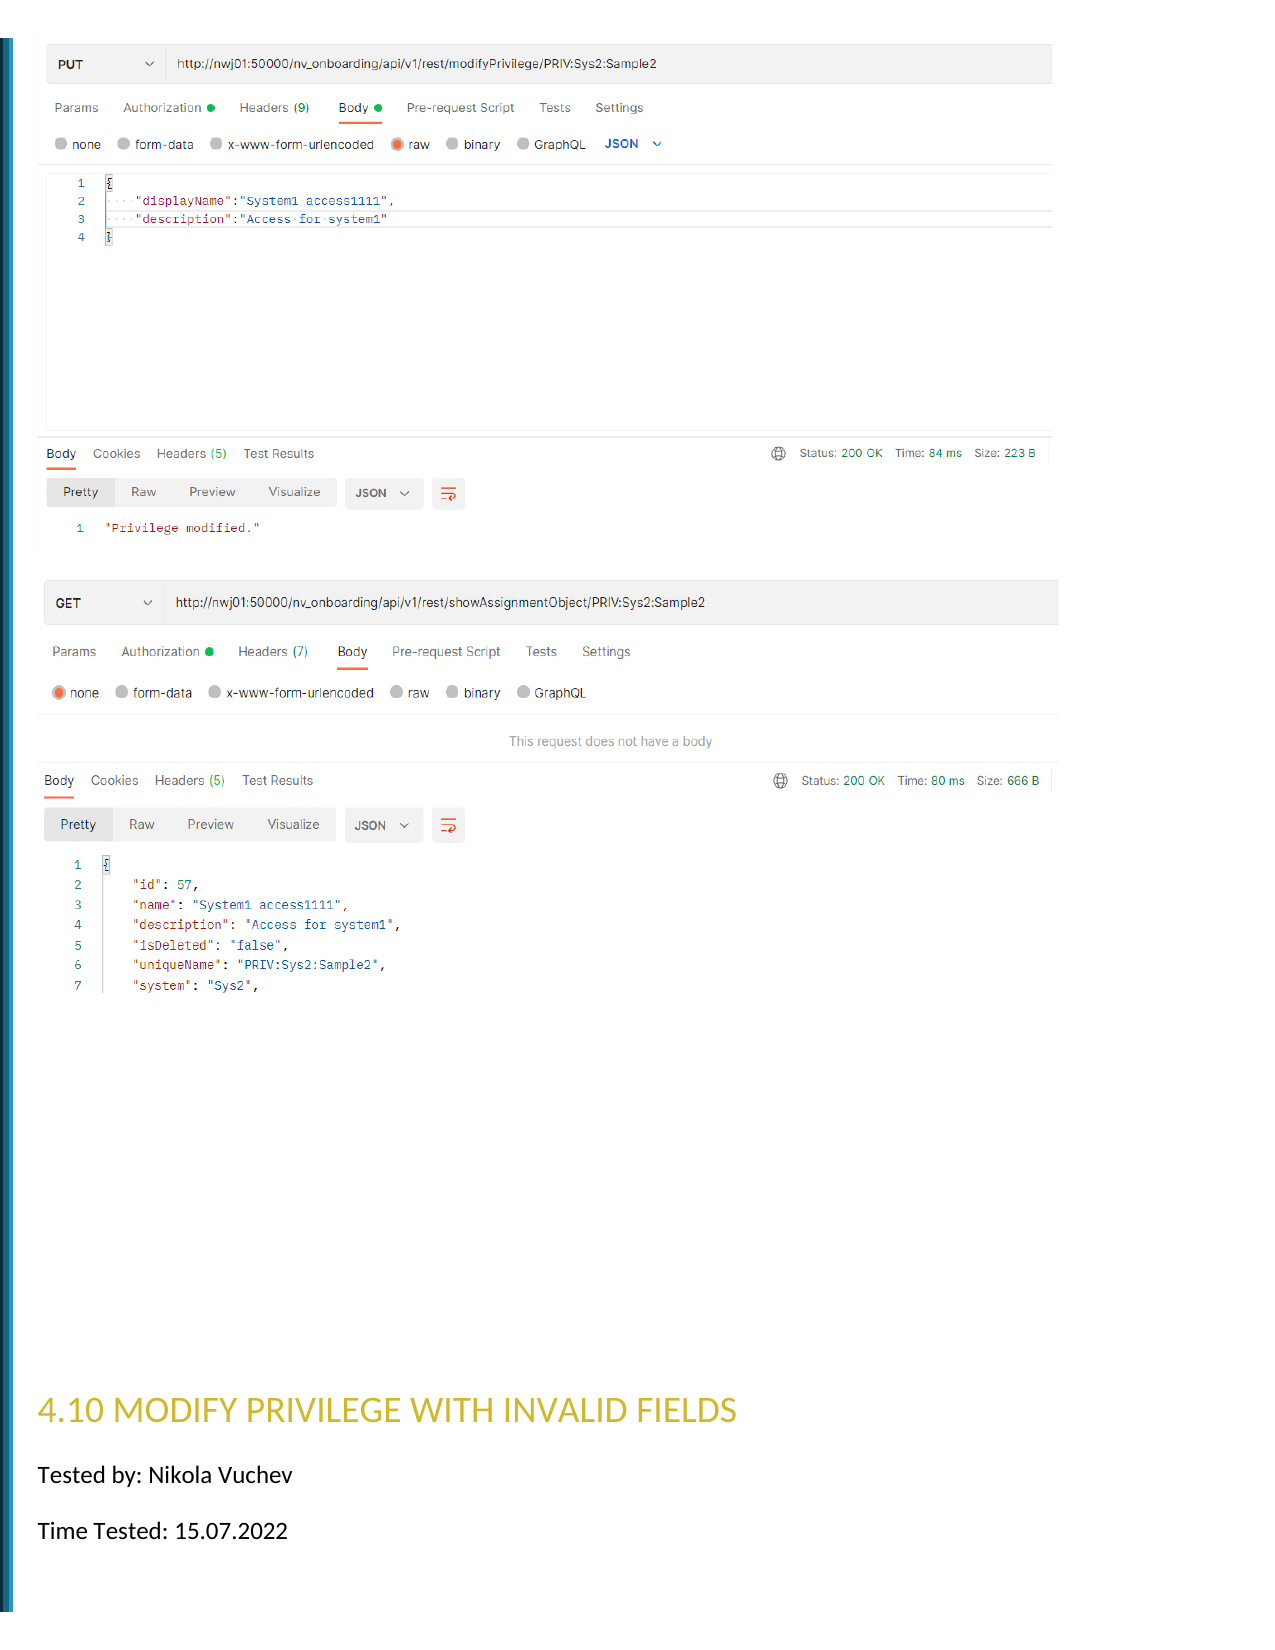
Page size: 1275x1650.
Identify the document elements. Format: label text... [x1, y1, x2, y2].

text Tested by: Nikola Vuchev [37, 1459, 1237, 1490]
text Time Tested: 15.07.2022 [37, 1515, 1237, 1546]
subtitle 4.10 Modify privilege with invalid fields [37, 1386, 1237, 1432]
picture [37, 37, 1053, 547]
picture [37, 571, 1059, 993]
